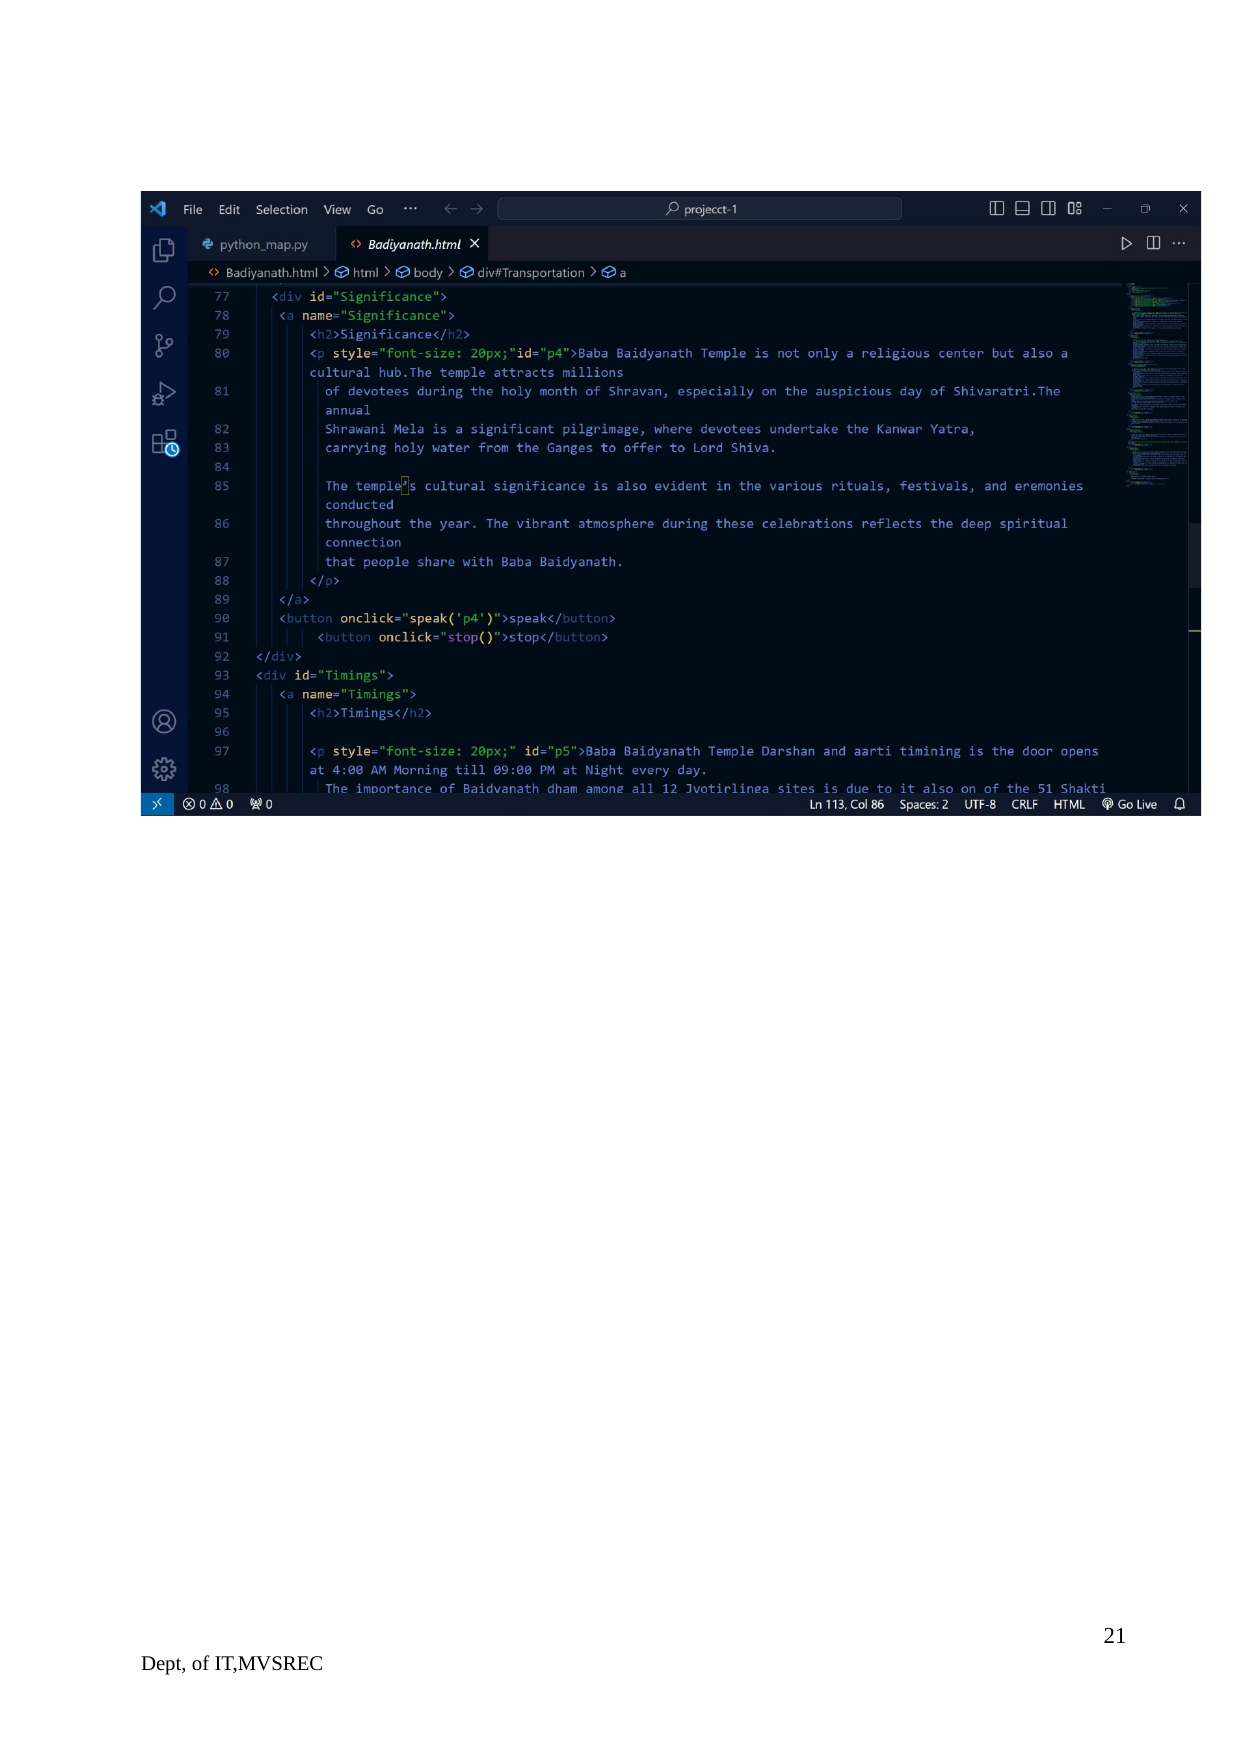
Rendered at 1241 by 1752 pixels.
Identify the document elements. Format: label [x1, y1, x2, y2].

picture [140, 191, 1202, 816]
